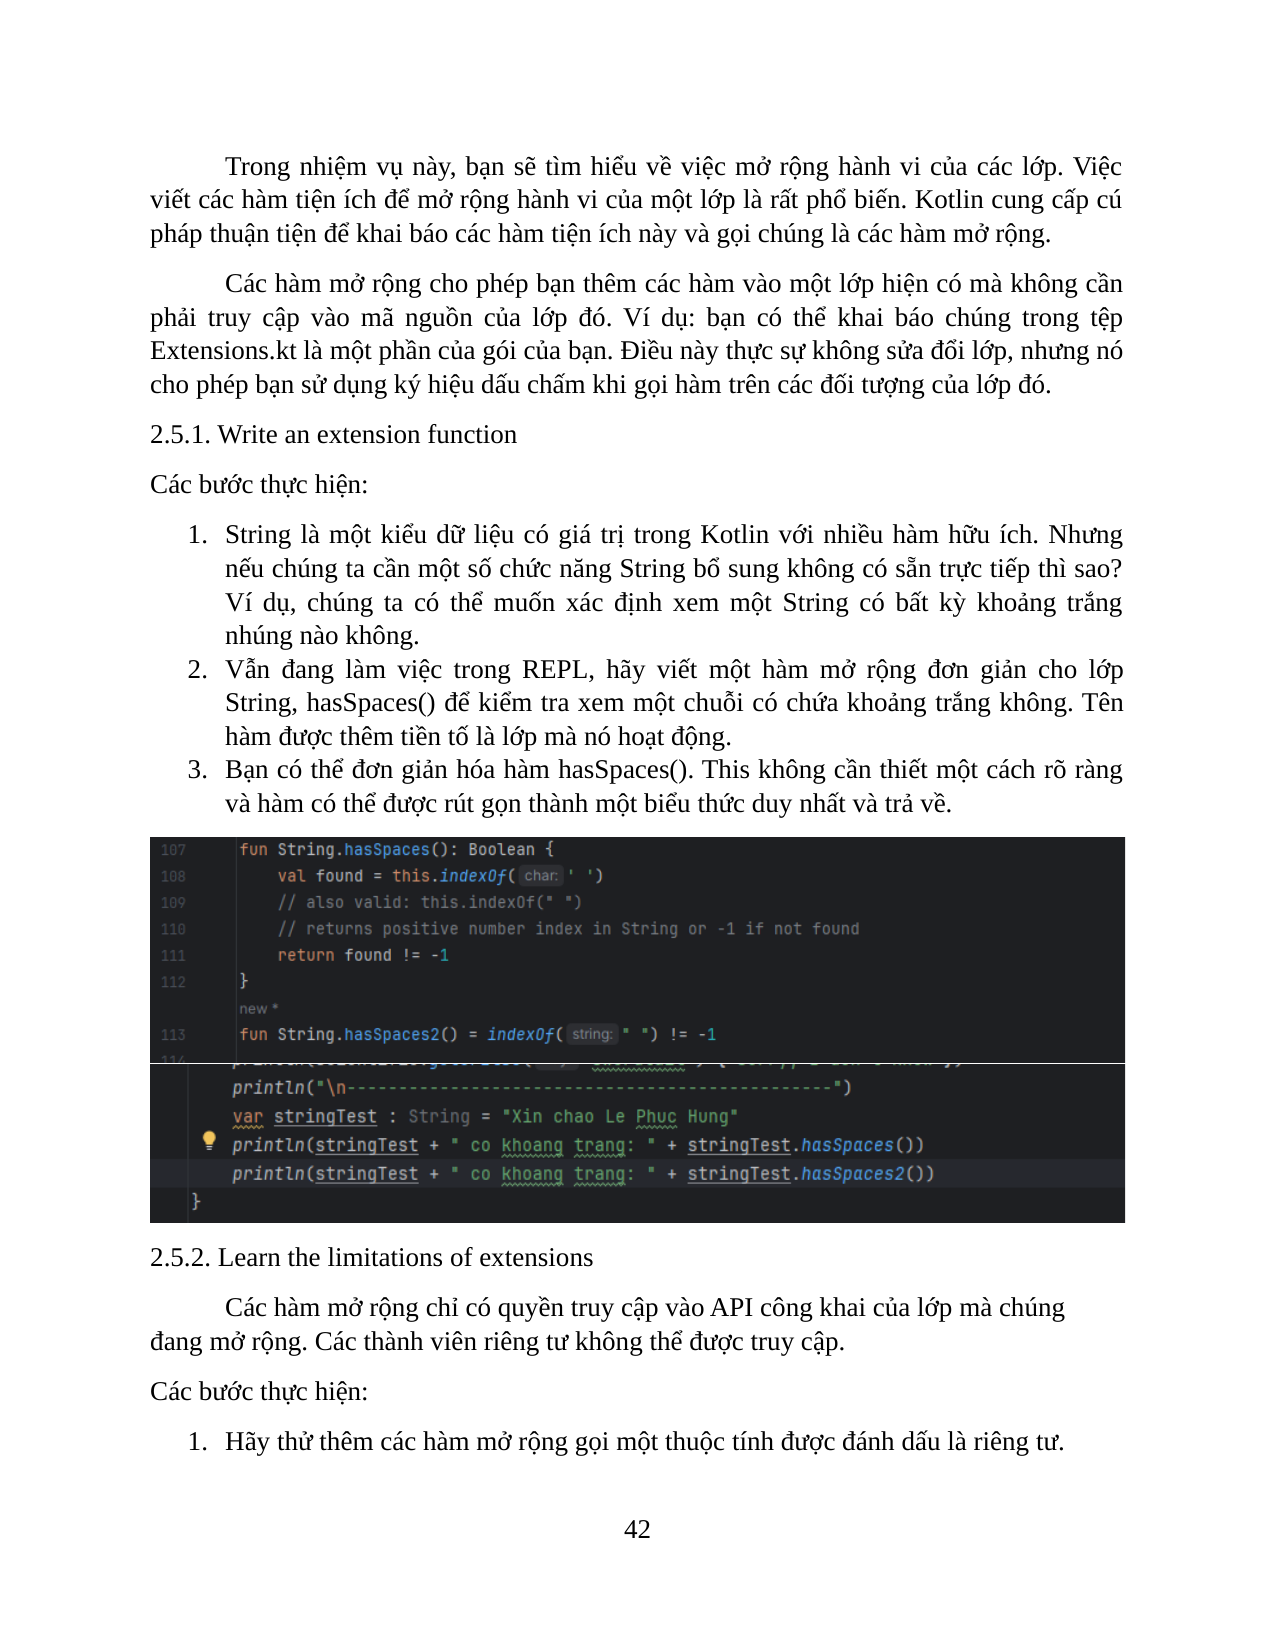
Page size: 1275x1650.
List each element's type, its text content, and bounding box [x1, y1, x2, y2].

list Vẫn đang làm việc trong REPL, hãy viết một hàm mở rộng đơn giản cho lớp String, hasSpaces() để kiểm tra xem một chuỗi có chứa khoảng trắng không. Tên hàm được thêm tiền tố là lớp mà nó hoạt động. [187, 653, 1125, 751]
list Hãy thử thêm các hàm mở rộng gọi một thuộc tính được đánh dấu là riêng tư. [187, 1425, 1125, 1457]
text Trong nhiệm vụ này, bạn sẽ tìm hiểu về việc mở rộng hành vi của các lớp. Việc viết các hàm tiện ích để mở rộng hành vi của một lớp là rất phổ biến. Kotlin cung cấp cú pháp thuận tiện để khai báo các hàm tiện ích này và gọi chúng là các hàm mở rộng. [150, 150, 1125, 248]
list String là một kiểu dữ liệu có giá trị trong Kotlin với nhiều hàm hữu ích. Nhưng nếu chúng ta cần một số chức năng String bổ sung không có sẵn trực tiếp thì sao? Ví dụ, chúng ta có thể muốn xác định xem một String có bất kỳ khoảng trắng nhúng nào không. [187, 518, 1125, 650]
picture [150, 837, 1125, 1063]
text Các bước thực hiện: [150, 1375, 1125, 1406]
subtitle 2.5.1. Write an extension function [150, 418, 1125, 449]
text Các bước thực hiện: [150, 468, 1125, 499]
text Các hàm mở rộng cho phép bạn thêm các hàm vào một lớp hiện có mà không cần phải truy cập vào mã nguồn của lớp đó. Ví dụ: bạn có thể khai báo chúng trong tệp Extensions.kt là một phần của gói của bạn. Điều này thực sự không sửa đổi lớp, nhưng nó cho phép bạn sử dụng ký hiệu dấu chấm khi gọi hàm trên các đối tượng của lớp đó. [150, 267, 1125, 399]
picture [150, 1064, 1125, 1223]
list Bạn có thể đơn giản hóa hàm hasSpaces(). This không cần thiết một cách rõ ràng và hàm có thể được rút gọn thành một biểu thức duy nhất và trả về. [187, 753, 1125, 818]
text Các hàm mở rộng chỉ có quyền truy cập vào API công khai của lớp mà chúng đang mở rộng. Các thành viên riêng tư không thể được truy cập. [150, 1291, 1125, 1356]
subtitle 2.5.2. Learn the limitations of extensions [150, 1241, 1125, 1272]
